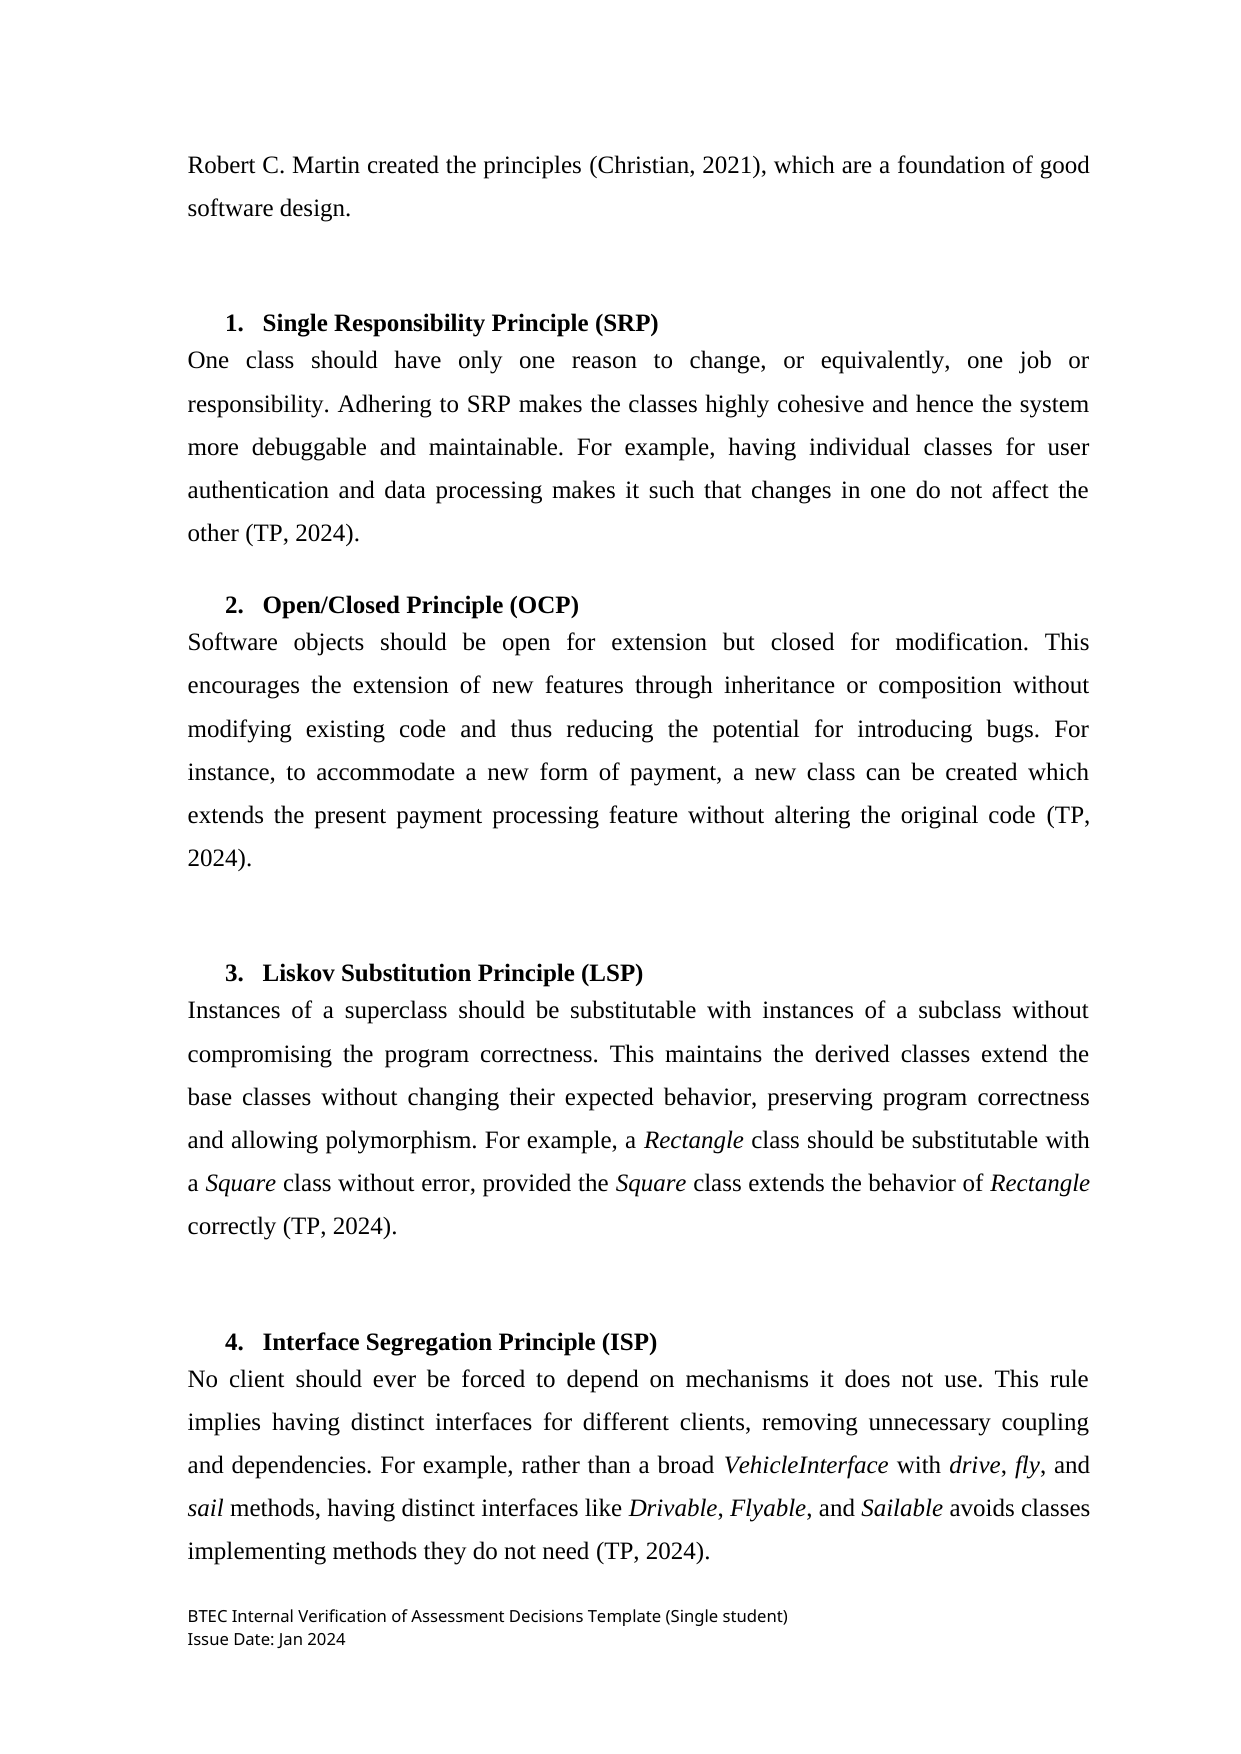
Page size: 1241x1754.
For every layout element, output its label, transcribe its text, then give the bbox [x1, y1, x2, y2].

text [187, 150, 1090, 222]
subtitle Single Responsibility Principle (SRP) [225, 308, 1090, 337]
subtitle Interface Segregation Principle (ISP) [225, 1327, 1090, 1355]
text Software objects should be open for extension but closed for modification. This encourages the extension of new features through inheritance or composition without modifying existing code and thus reducing the potential for introducing bugs. For instance, to accommodate a new form of payment, a new class can be created which extends the present payment processing feature without altering the original code. [187, 627, 1090, 872]
subtitle Open/Closed Principle (OCP) [225, 590, 1090, 619]
text No client should ever be forced to depend on mechanisms it does not use. This rule implies having distinct interfaces for different clients, removing unnecessary coupling and dependencies. For example, rather than a broad VehicleInterface with drive, fly, and sail methods, having distinct interfaces like Drivable, Flyable, and Sailable avoids classes implementing methods they do not need. [187, 1364, 1090, 1565]
text Instances of a superclass should be substitutable with instances of a subclass without compromising the program correctness. This maintains the derived classes extend the base classes without changing their expected behavior, preserving program correctness and allowing polymorphism. For example, a Rectangle class should be substitutable with a Square class without error, provided the Square class extends the behavior of Rectangle correctly. [187, 996, 1090, 1240]
subtitle Liskov Substitution Principle (LSP) [225, 958, 1090, 987]
text One class should have only one reason to change, or equivalently, one job or responsibility. Adhering to SRP makes the classes highly cohesive and hence the system more debuggable and maintainable. For example, having individual classes for user authentication and data processing makes it such that changes in one do not affect the other. [187, 346, 1090, 547]
